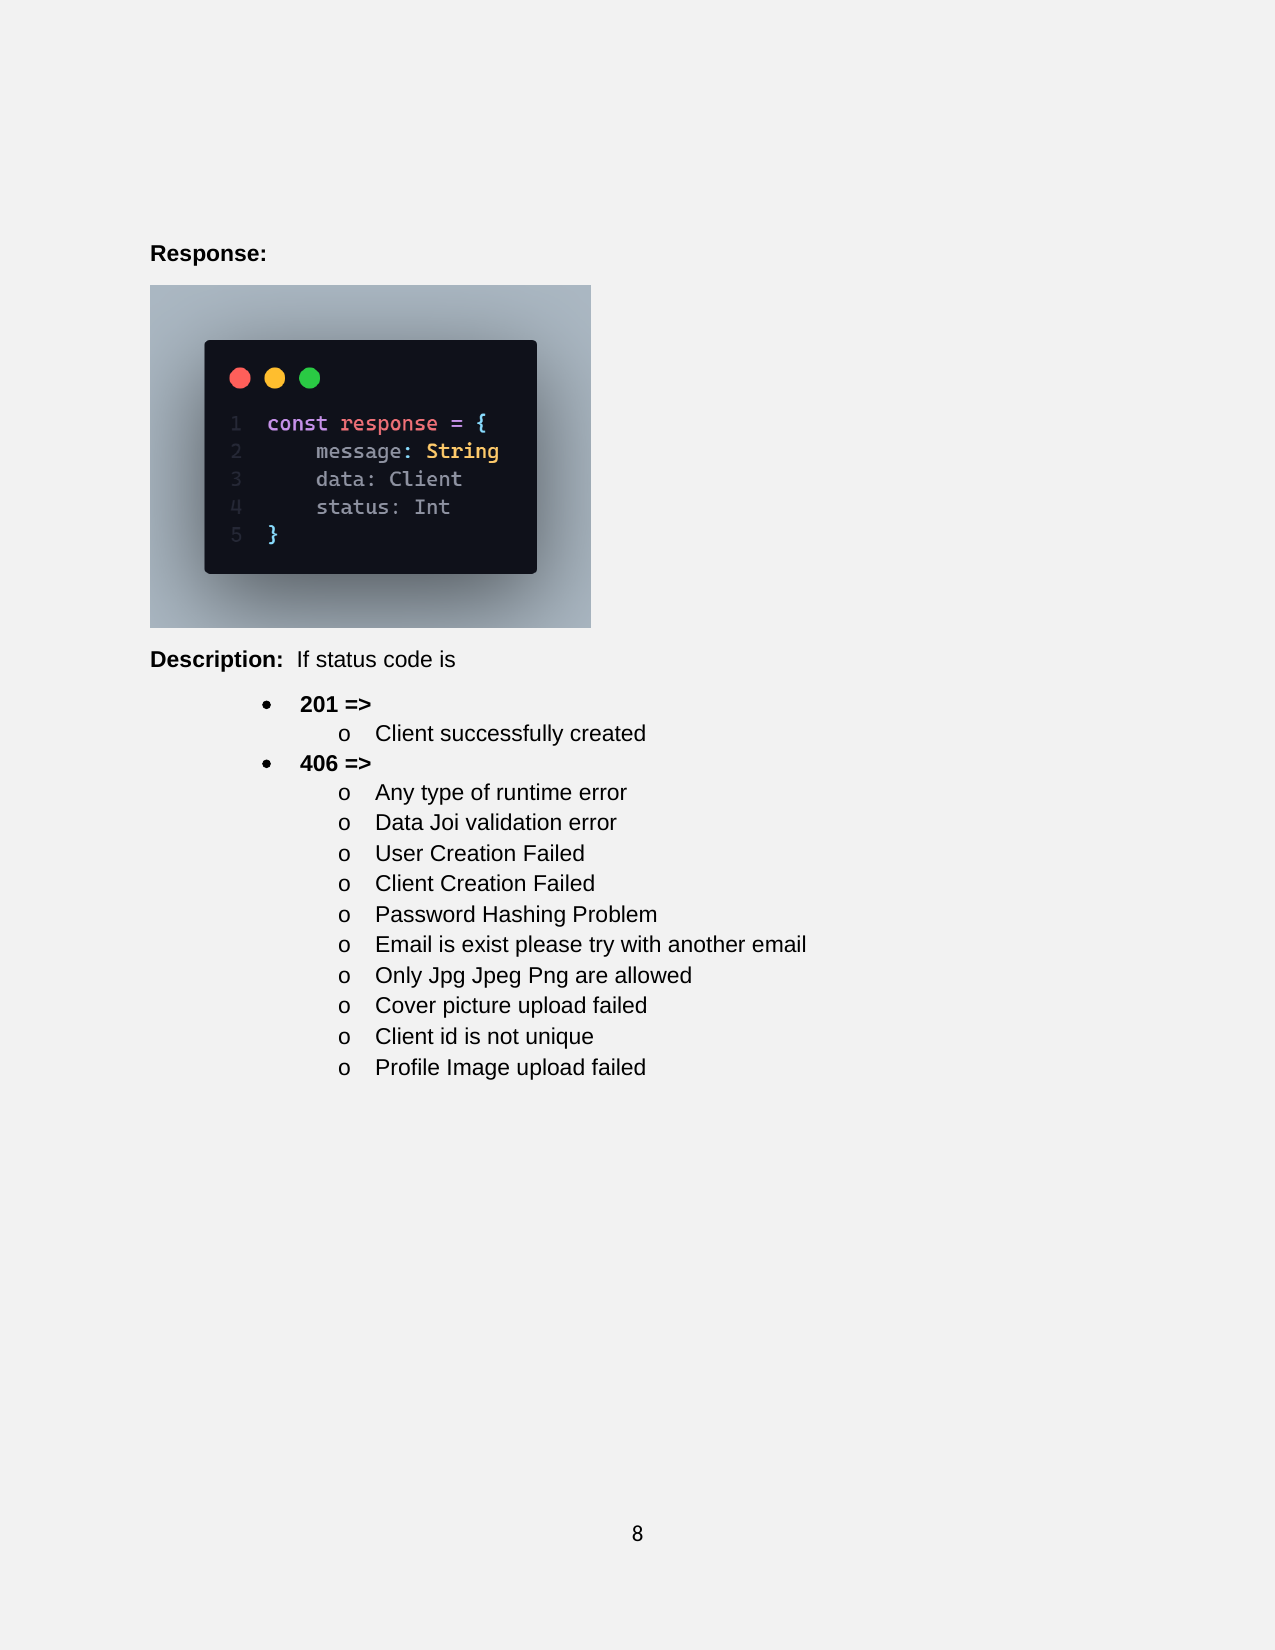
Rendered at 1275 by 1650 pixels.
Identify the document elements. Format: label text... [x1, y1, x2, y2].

text Response: [150, 240, 1125, 267]
list Cover picture upload failed [337, 992, 1125, 1021]
list 201 => [262, 691, 1125, 718]
list Client successfully created [337, 720, 1125, 748]
picture [150, 285, 591, 628]
list Email is exist please try with another email [337, 931, 1125, 960]
list Client id is not unique [337, 1023, 1125, 1051]
list Data Joi validation error [337, 809, 1125, 838]
list Any type of runtime error [337, 779, 1125, 807]
list 406 => [262, 750, 1125, 777]
list Password Hashing Problem [337, 901, 1125, 929]
list Client Creation Failed [337, 870, 1125, 899]
list User Creation Failed [337, 840, 1125, 868]
text Description: If status code is [150, 646, 1125, 673]
list Profile Image upload failed [337, 1053, 1125, 1082]
list Only Jpg Jpeg Png are allowed [337, 962, 1125, 990]
